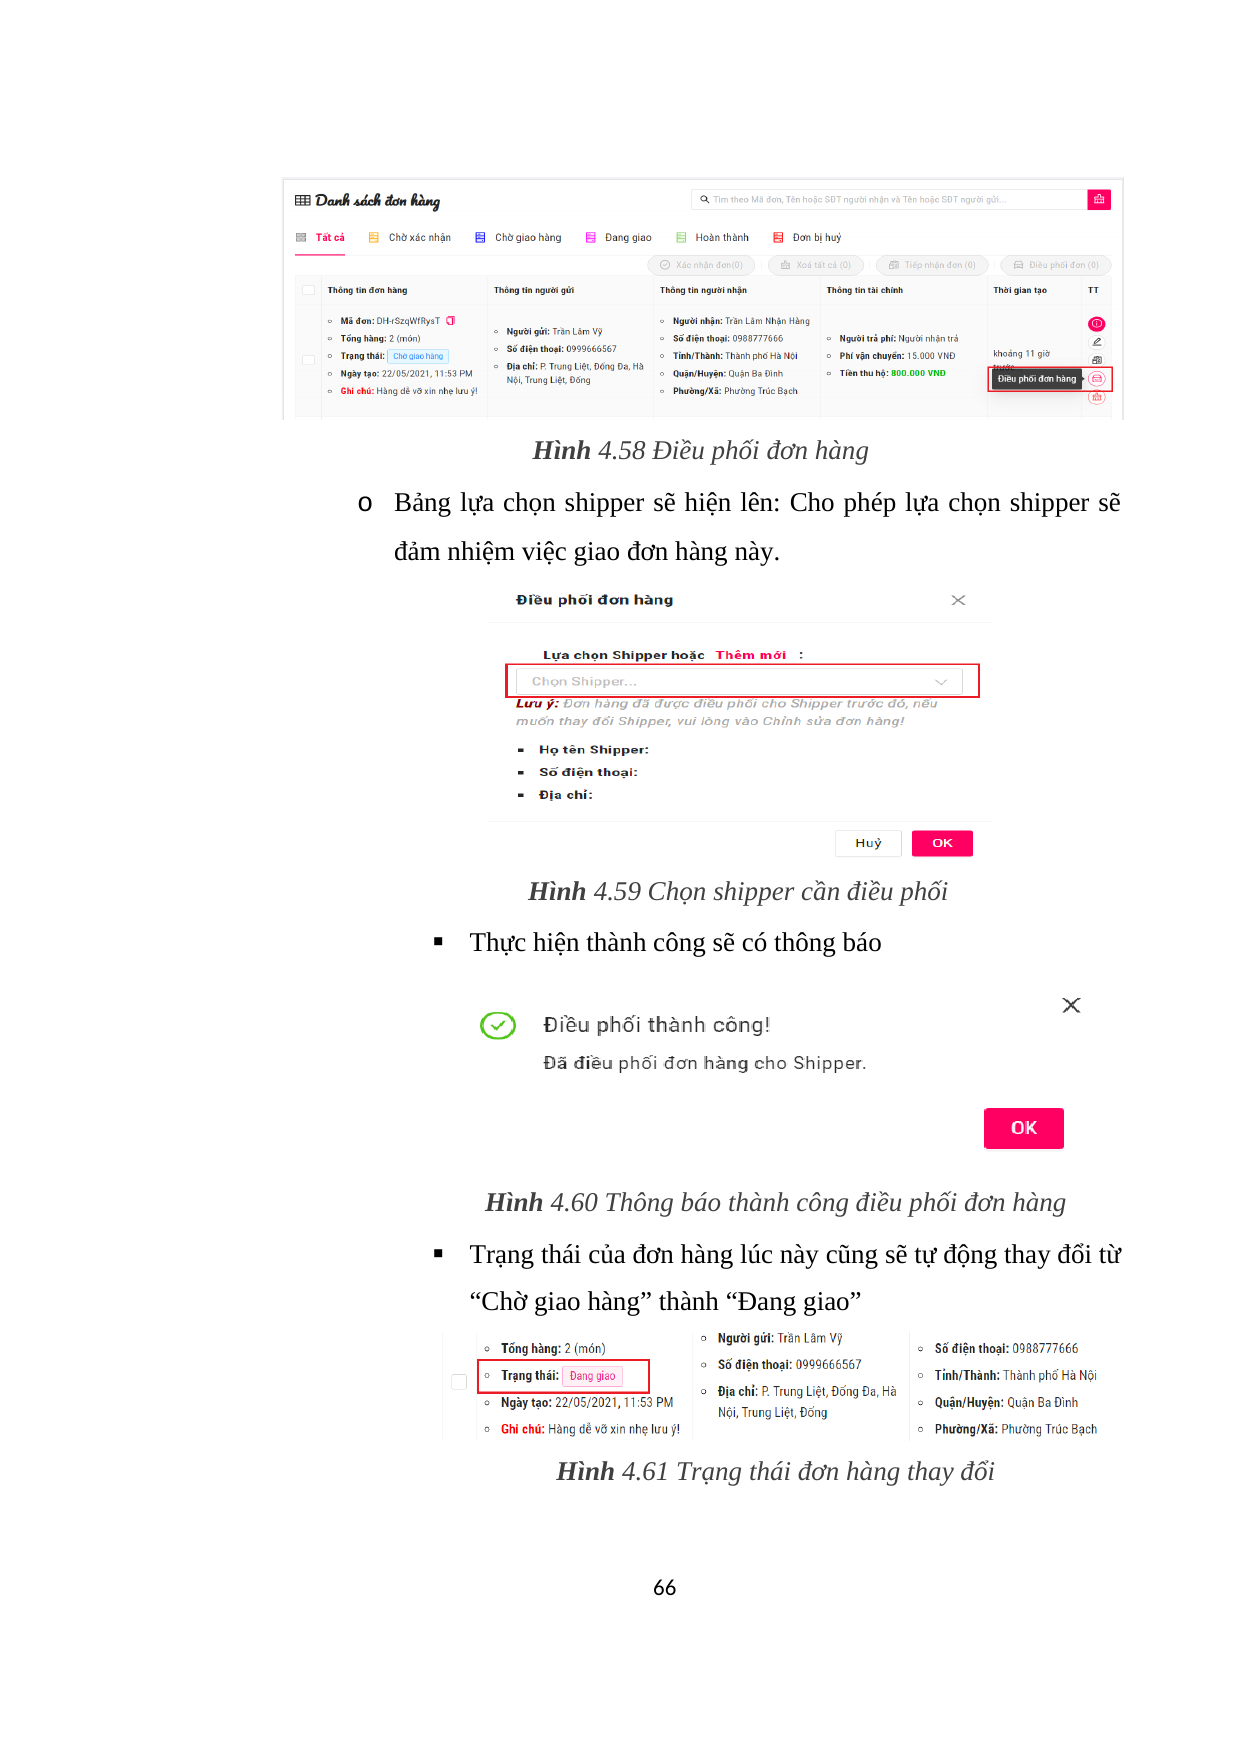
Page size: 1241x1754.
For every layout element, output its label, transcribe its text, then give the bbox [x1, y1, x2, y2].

picture [487, 581, 992, 861]
list Bảng lựa chọn shipper sẽ hiện lên: Cho phép lựa chọn shipper sẽ đảm nhiệm việc giao đơn hàng này. [357, 486, 1122, 566]
picture [438, 1332, 1116, 1441]
picture [281, 177, 1124, 420]
list Trạng thái của đơn hàng lúc này cũng sẽ tự động thay đổi từ “Chờ giao hàng” thành “Đang giao” [432, 1238, 1122, 1316]
picture [431, 973, 1114, 1173]
list Thực hiện thành công sẽ có thông báo [432, 927, 1122, 958]
